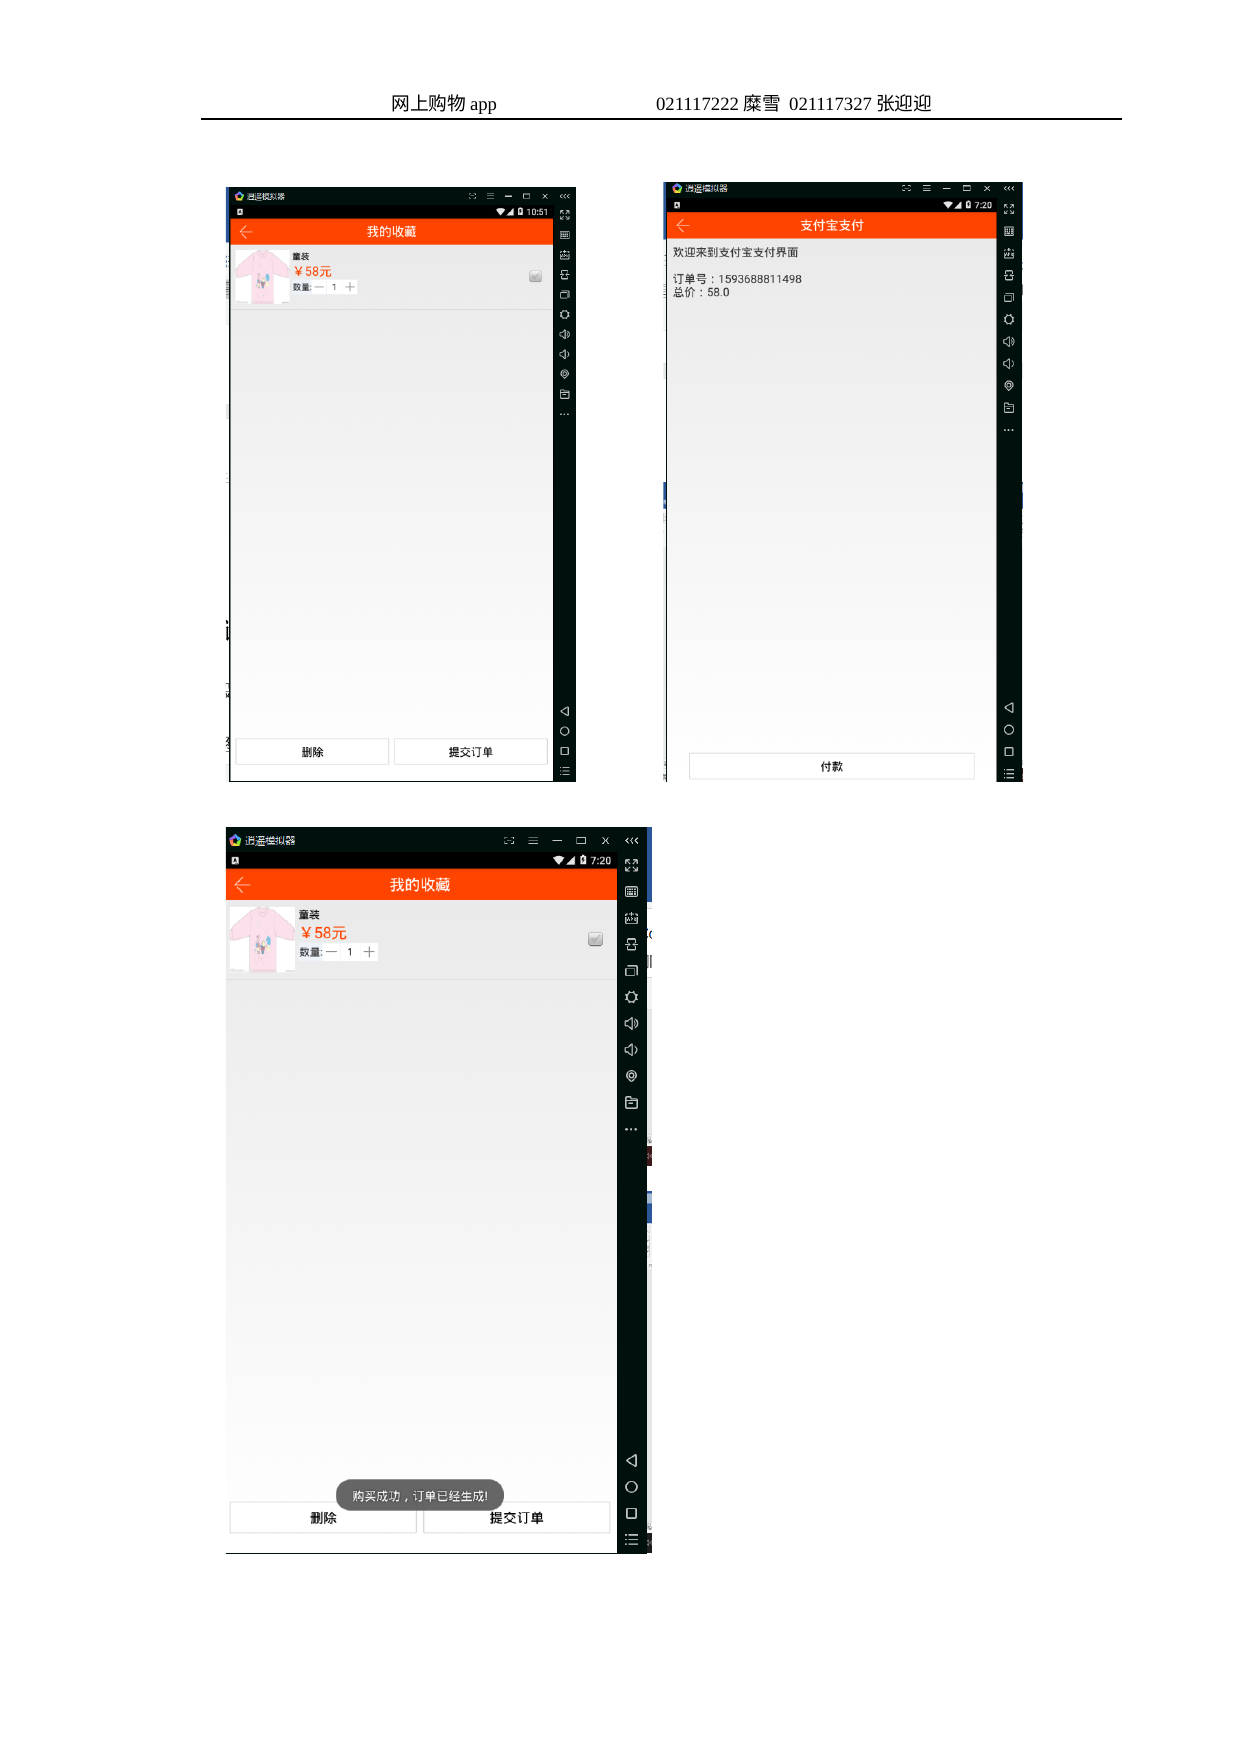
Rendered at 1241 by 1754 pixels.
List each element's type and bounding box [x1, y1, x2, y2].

picture [225, 187, 576, 782]
picture [225, 827, 652, 1558]
picture [663, 182, 1023, 782]
